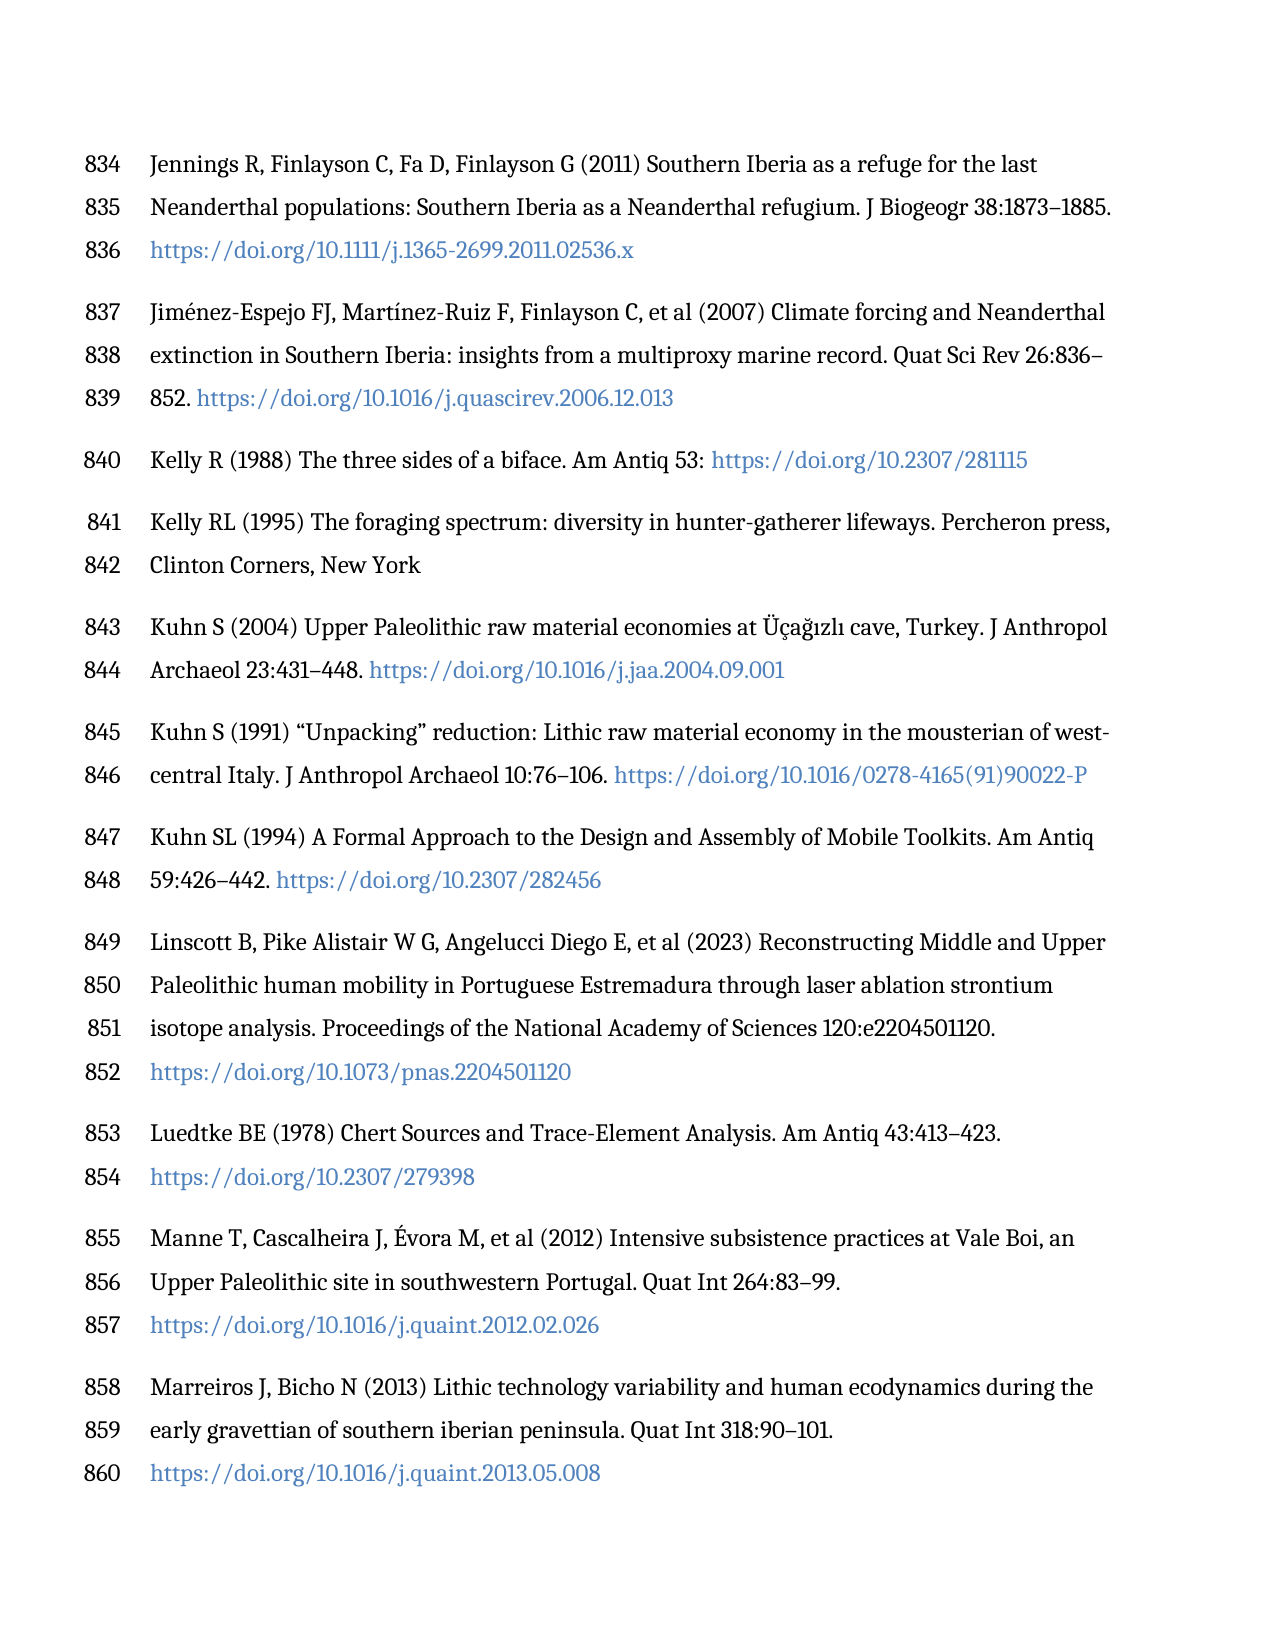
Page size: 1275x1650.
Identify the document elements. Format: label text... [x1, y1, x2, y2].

text Jiménez-Espejo FJ, Martínez-Ruiz F, Finlayson C, et al (2007) Climate forcing and Neanderthal extinction in Southern Iberia: insights from a multiproxy marine record. Quat Sci Rev 26:836–852. https://doi.org/10.1016/j.quascirev.2006.12.013 [150, 298, 1125, 413]
text Kelly RL (1995) The foraging spectrum: diversity in hunter-gatherer lifeways. Percheron press, Clinton Corners, New York [150, 508, 1125, 580]
text Jennings R, Finlayson C, Fa D, Finlayson G (2011) Southern Iberia as a refuge for the last Neanderthal populations: Southern Iberia as a Neanderthal refugium. J Biogeogr 38:1873–1885. https://doi.org/10.1111/j.1365-2699.2011.02536.x [150, 150, 1125, 265]
text Kuhn S (2004) Upper Paleolithic raw material economies at Üçağızlı cave, Turkey. J Anthropol Archaeol 23:431–448. https://doi.org/10.1016/j.jaa.2004.09.001 [150, 613, 1125, 685]
text Luedtke BE (1978) Chert Sources and Trace-Element Analysis. Am Antiq 43:413–423. https://doi.org/10.2307/279398 [150, 1119, 1125, 1191]
text Kuhn SL (1994) A Formal Approach to the Design and Assembly of Mobile Toolkits. Am Antiq 59:426–442. https://doi.org/10.2307/282456 [150, 823, 1125, 895]
text Kuhn S (1991) “Unpacking” reduction: Lithic raw material economy in the mousterian of west-central Italy. J Anthropol Archaeol 10:76–106. https://doi.org/10.1016/0278-4165(91)90022-P [150, 718, 1125, 790]
text Kelly R (1988) The three sides of a biface. Am Antiq 53: https://doi.org/10.2307/281115 [150, 446, 1125, 475]
text Marreiros J, Bicho N (2013) Lithic technology variability and human ecodynamics during the early gravettian of southern iberian peninsula. Quat Int 318:90–101. https://doi.org/10.1016/j.quaint.2013.05.008 [150, 1372, 1125, 1487]
text Linscott B, Pike Alistair W G, Angelucci Diego E, et al (2023) Reconstructing Middle and Upper Paleolithic human mobility in Portuguese Estremadura through laser ablation strontium isotope analysis. Proceedings of the National Academy of Sciences 120:e2204501120. https://doi.org/10.1073/pnas.2204501120 [150, 928, 1125, 1086]
text Manne T, Cascalheira J, Évora M, et al (2012) Intensive subsistence practices at Vale Boi, an Upper Paleolithic site in southwestern Portugal. Quat Int 264:83–99. https://doi.org/10.1016/j.quaint.2012.02.026 [150, 1224, 1125, 1339]
